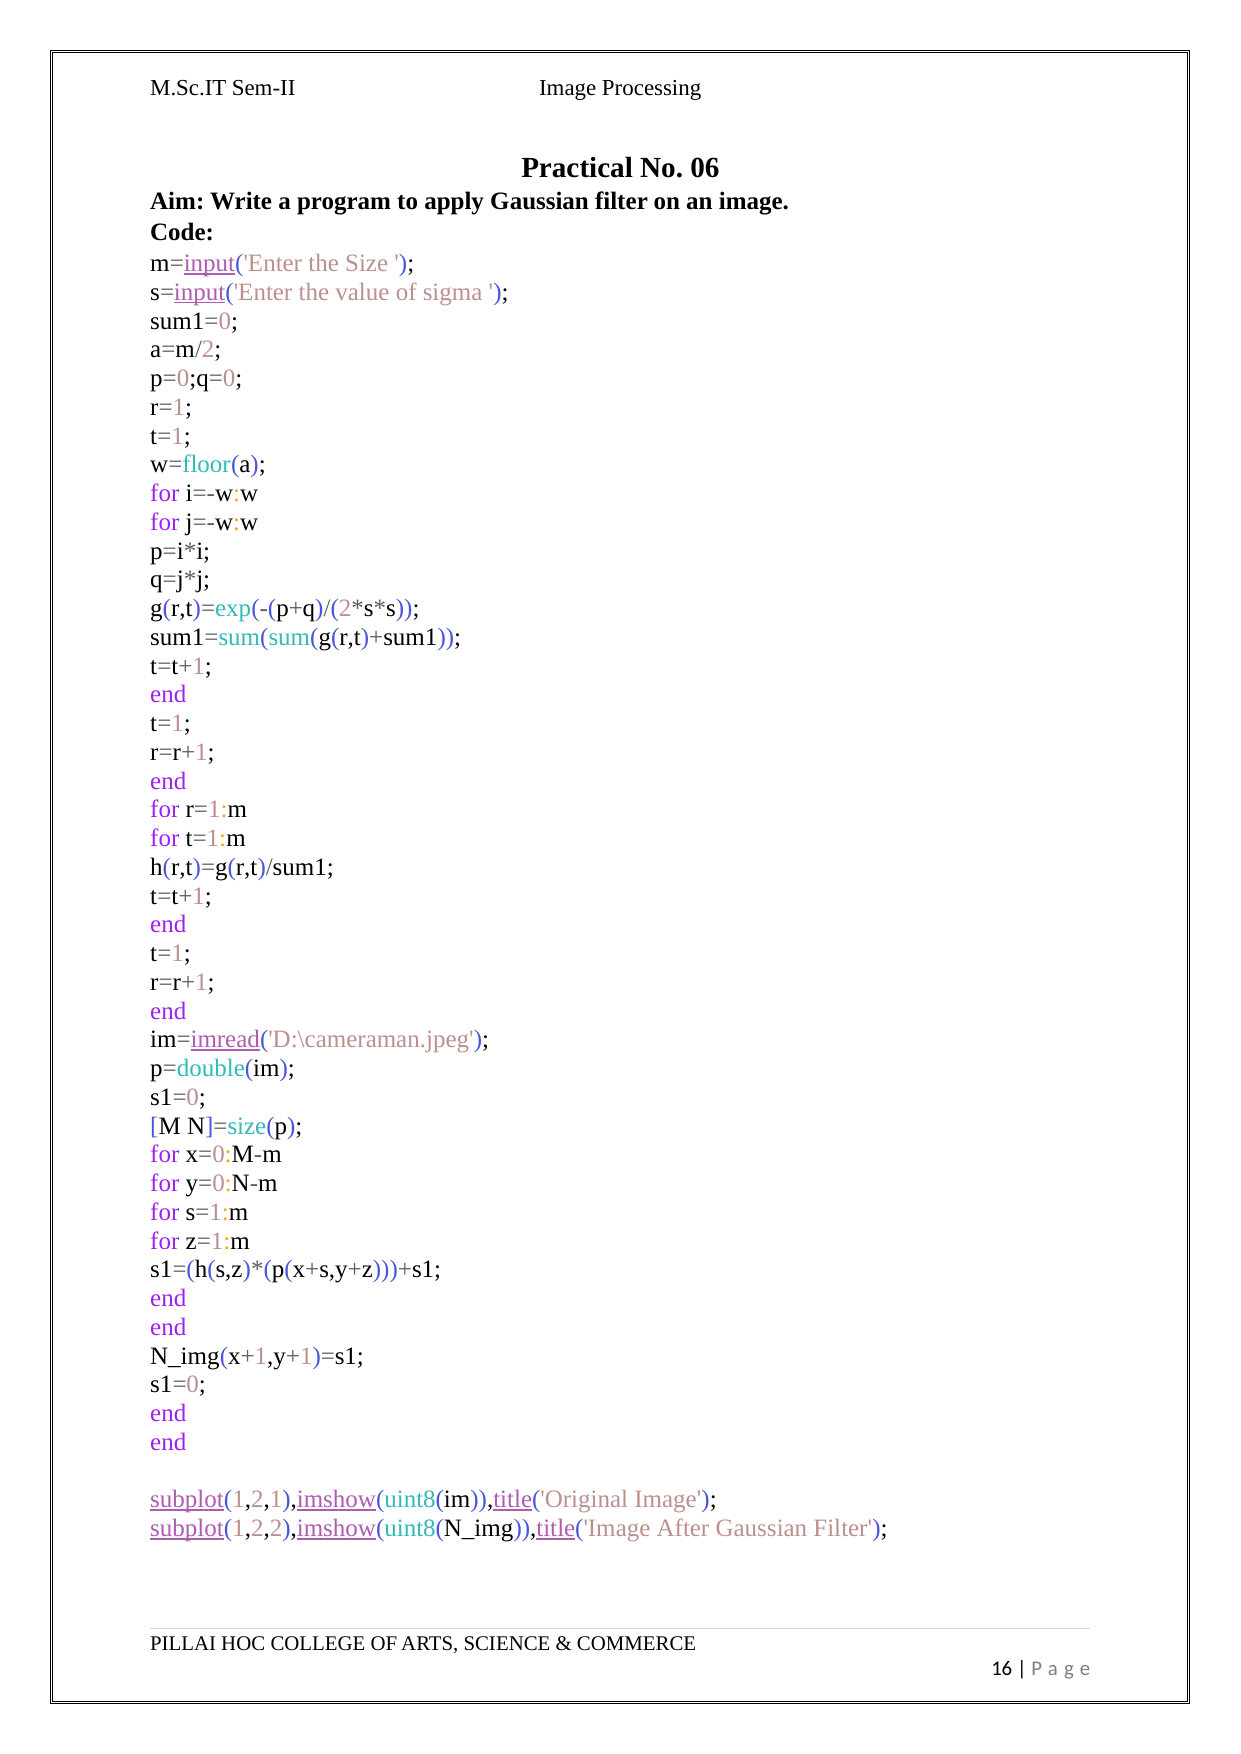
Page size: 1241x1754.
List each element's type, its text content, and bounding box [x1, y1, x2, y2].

text t=1; [150, 938, 1090, 967]
text t=1; [150, 421, 1090, 449]
text r=r+1; [150, 967, 1090, 996]
text m=input('Enter the Size '); [150, 248, 1090, 277]
text for s=1:m [150, 1197, 1090, 1226]
text r=r+1; [150, 737, 1090, 766]
text subplot(1,2,2),imshow(uint8(N_img)),title('Image After Gaussian Filter'); [150, 1513, 1090, 1542]
text for j=-w:w [150, 507, 1090, 536]
text p=0;q=0; [150, 363, 1090, 392]
text for y=0:N-m [150, 1168, 1090, 1197]
text end [150, 1312, 1090, 1341]
text sum1=sum(sum(g(r,t)+sum1)); [150, 622, 1090, 651]
text for t=1:m [150, 823, 1090, 852]
text g(r,t)=exp(-(p+q)/(2*s*s)); [150, 593, 1090, 622]
text sum1=0; [150, 306, 1090, 334]
text end [150, 996, 1090, 1024]
text t=1; [150, 708, 1090, 737]
text end [150, 1398, 1090, 1427]
text subplot(1,2,1),imshow(uint8(im)),title('Original Image'); [150, 1484, 1090, 1513]
text t=t+1; [150, 651, 1090, 679]
text p=i*i; [150, 536, 1090, 564]
text Code: [150, 217, 1090, 246]
text s=input('Enter the value of sigma '); [150, 277, 1090, 306]
text w=floor(a); [150, 449, 1090, 478]
text q=j*j; [150, 564, 1090, 593]
text s1=0; [150, 1369, 1090, 1398]
text for r=1:m [150, 794, 1090, 823]
text end [150, 1427, 1090, 1456]
text N_img(x+1,y+1)=s1; [150, 1341, 1090, 1369]
text [M N]=size(p); [150, 1111, 1090, 1139]
text for z=1:m [150, 1226, 1090, 1254]
text im=imread('D:\cameraman.jpeg'); [150, 1024, 1090, 1053]
text end [150, 679, 1090, 708]
text for i=-w:w [150, 478, 1090, 507]
text end [150, 909, 1090, 938]
text p=double(im); [150, 1053, 1090, 1082]
text end [150, 1283, 1090, 1312]
text h(r,t)=g(r,t)/sum1; [150, 852, 1090, 881]
text for x=0:M-m [150, 1139, 1090, 1168]
text Aim: Write a program to apply Gaussian filter on an image. [150, 186, 1090, 215]
text t=t+1; [150, 881, 1090, 909]
text s1=0; [150, 1082, 1090, 1111]
text a=m/2; [150, 334, 1090, 363]
text Practical No. 06 [150, 150, 1090, 183]
text r=1; [150, 392, 1090, 421]
text end [150, 766, 1090, 794]
text s1=(h(s,z)*(p(x+s,y+z)))+s1; [150, 1254, 1090, 1283]
